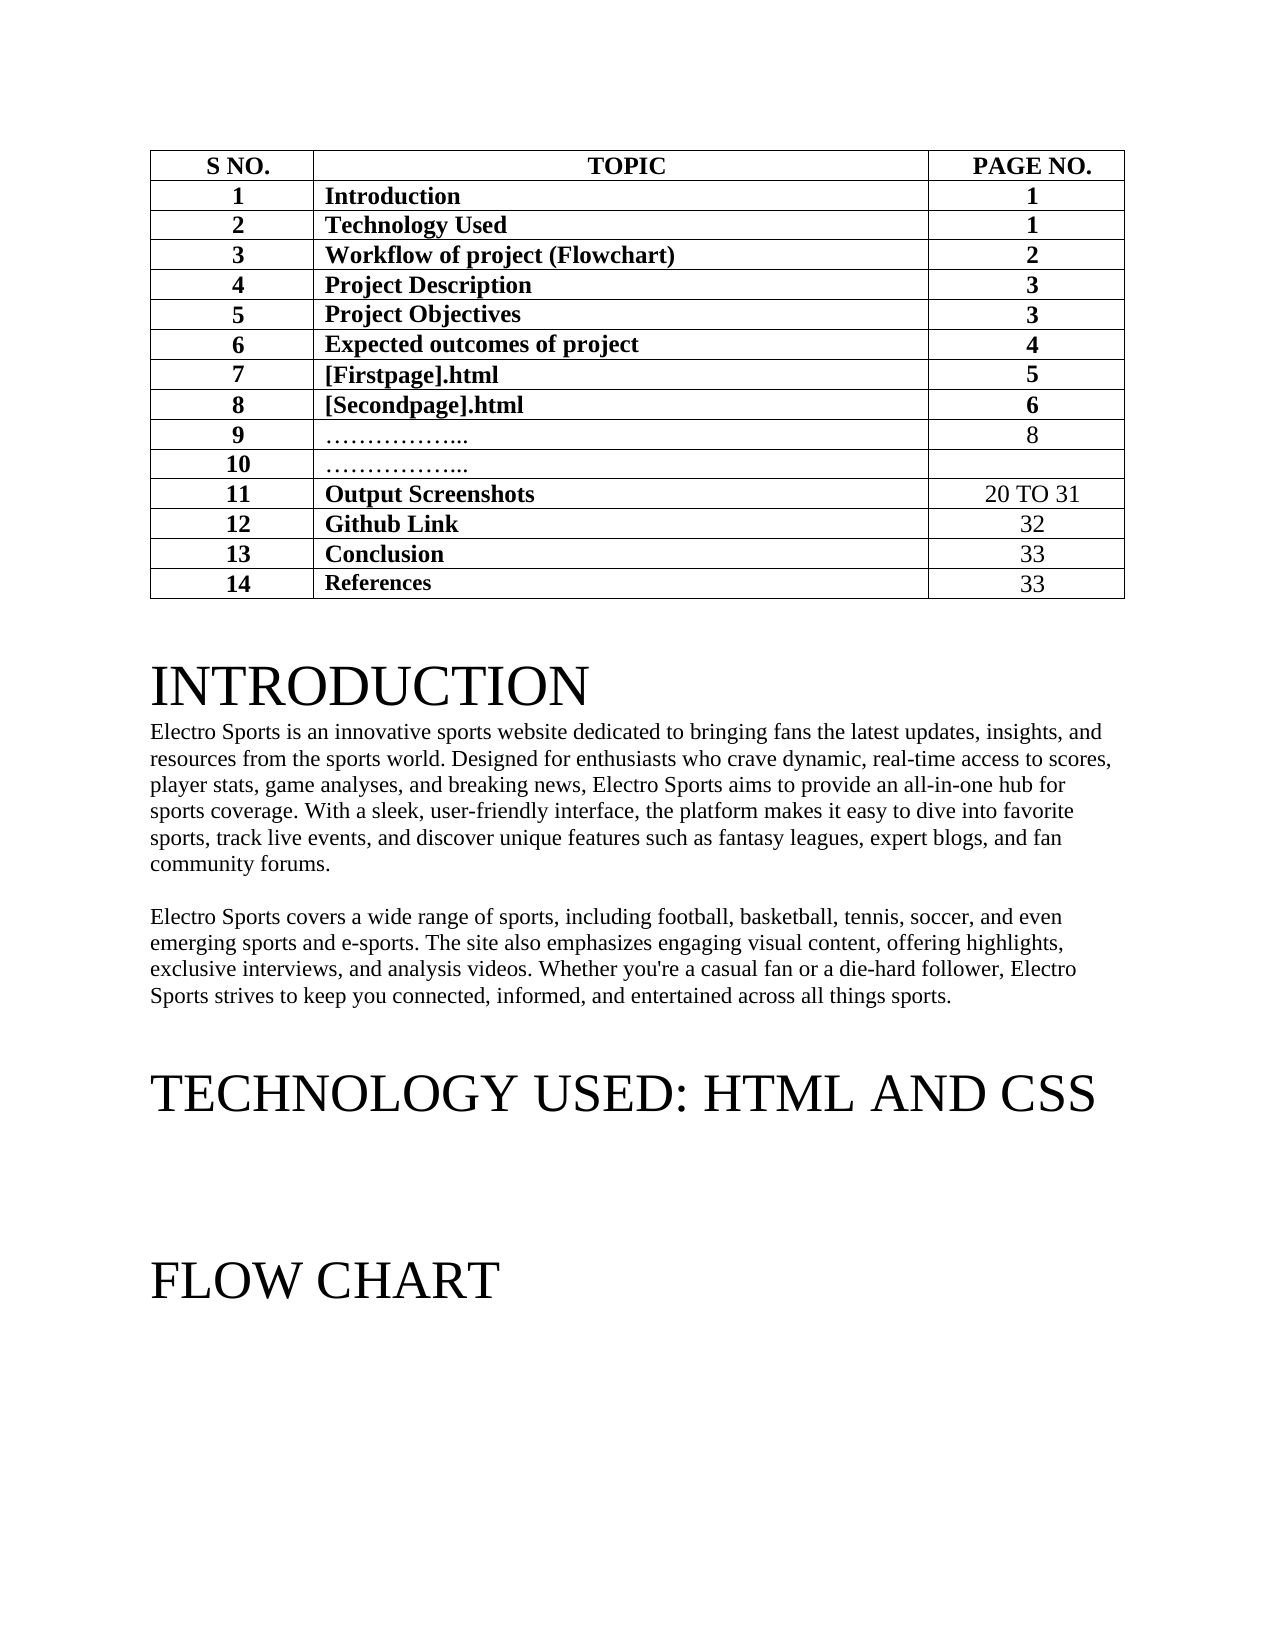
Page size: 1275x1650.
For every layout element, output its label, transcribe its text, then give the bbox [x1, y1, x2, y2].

table_cell 1 [929, 211, 1124, 239]
table_cell 14 [151, 569, 313, 597]
table_header S NO. [151, 151, 313, 180]
table_header PAGE NO. [929, 151, 1124, 180]
table_cell 6 [929, 390, 1124, 419]
text TECHNOLOGY USED: HTML AND CSS [150, 1061, 1125, 1123]
table_cell 33 [929, 569, 1124, 597]
table_cell 4 [929, 330, 1124, 358]
table_cell 12 [151, 509, 313, 538]
table_cell 33 [929, 539, 1124, 568]
table_cell 1 [151, 181, 313, 209]
table_cell 7 [151, 360, 313, 389]
table_cell 5 [929, 360, 1124, 389]
table_cell Introduction [314, 181, 928, 209]
table_cell 9 [151, 420, 313, 448]
table_cell 11 [151, 479, 313, 508]
text INTRODUCTION [150, 651, 1125, 718]
table_cell Expected outcomes of project [314, 330, 928, 358]
table_cell 5 [151, 300, 313, 329]
table_cell 13 [151, 539, 313, 568]
table_cell 8 [929, 420, 1124, 448]
table_header TOPIC [314, 151, 928, 180]
table_cell 10 [151, 450, 313, 478]
table_cell Technology Used [314, 211, 928, 239]
table_cell 3 [929, 300, 1124, 329]
table_cell 4 [151, 270, 313, 299]
text Electro Sports covers a wide range of sports, including football, basketball, tennis, soccer, and even emerging sports and e-sports. The site also emphasizes engaging visual content, offering highlights, exclusive interviews, and analysis videos. Whether you're a casual fan or a die-hard follower, Electro Sports strives to keep you connected, informed, and entertained across all things sports. [150, 903, 1125, 1008]
table_cell 6 [151, 330, 313, 358]
table_cell 1 [929, 181, 1124, 209]
table_cell Project Description [314, 270, 928, 299]
table_cell Workflow of project (Flowchart) [314, 240, 928, 269]
table_cell [Secondpage].html [314, 390, 928, 419]
table_cell 32 [929, 509, 1124, 538]
table_cell 2 [151, 211, 313, 239]
table_cell 2 [929, 240, 1124, 269]
table_cell Project Objectives [314, 300, 928, 329]
table_cell [929, 450, 1124, 478]
table_cell Conclusion [314, 539, 928, 568]
table_cell 3 [929, 270, 1124, 299]
table_cell Output Screenshots [314, 479, 928, 508]
text Electro Sports is an innovative sports website dedicated to bringing fans the latest updates, insights, and resources from the sports world. Designed for enthusiasts who crave dynamic, real-time access to scores, player stats, game analyses, and breaking news, Electro Sports aims to provide an all-in-one hub for sports coverage. With a sleek, user-friendly interface, the platform makes it easy to dive into favorite sports, track live events, and discover unique features such as fantasy leagues, expert blogs, and fan community forums. [150, 718, 1125, 876]
table_cell 3 [151, 240, 313, 269]
table_cell Github Link [314, 509, 928, 538]
table_cell ……………... [314, 420, 928, 448]
table_cell ……………... [314, 450, 928, 478]
text FLOW CHART [150, 1248, 1125, 1310]
table_cell 20 TO 31 [929, 479, 1124, 508]
table_cell [Firstpage].html [314, 360, 928, 389]
table_cell References [314, 569, 928, 597]
table_cell 8 [151, 390, 313, 419]
